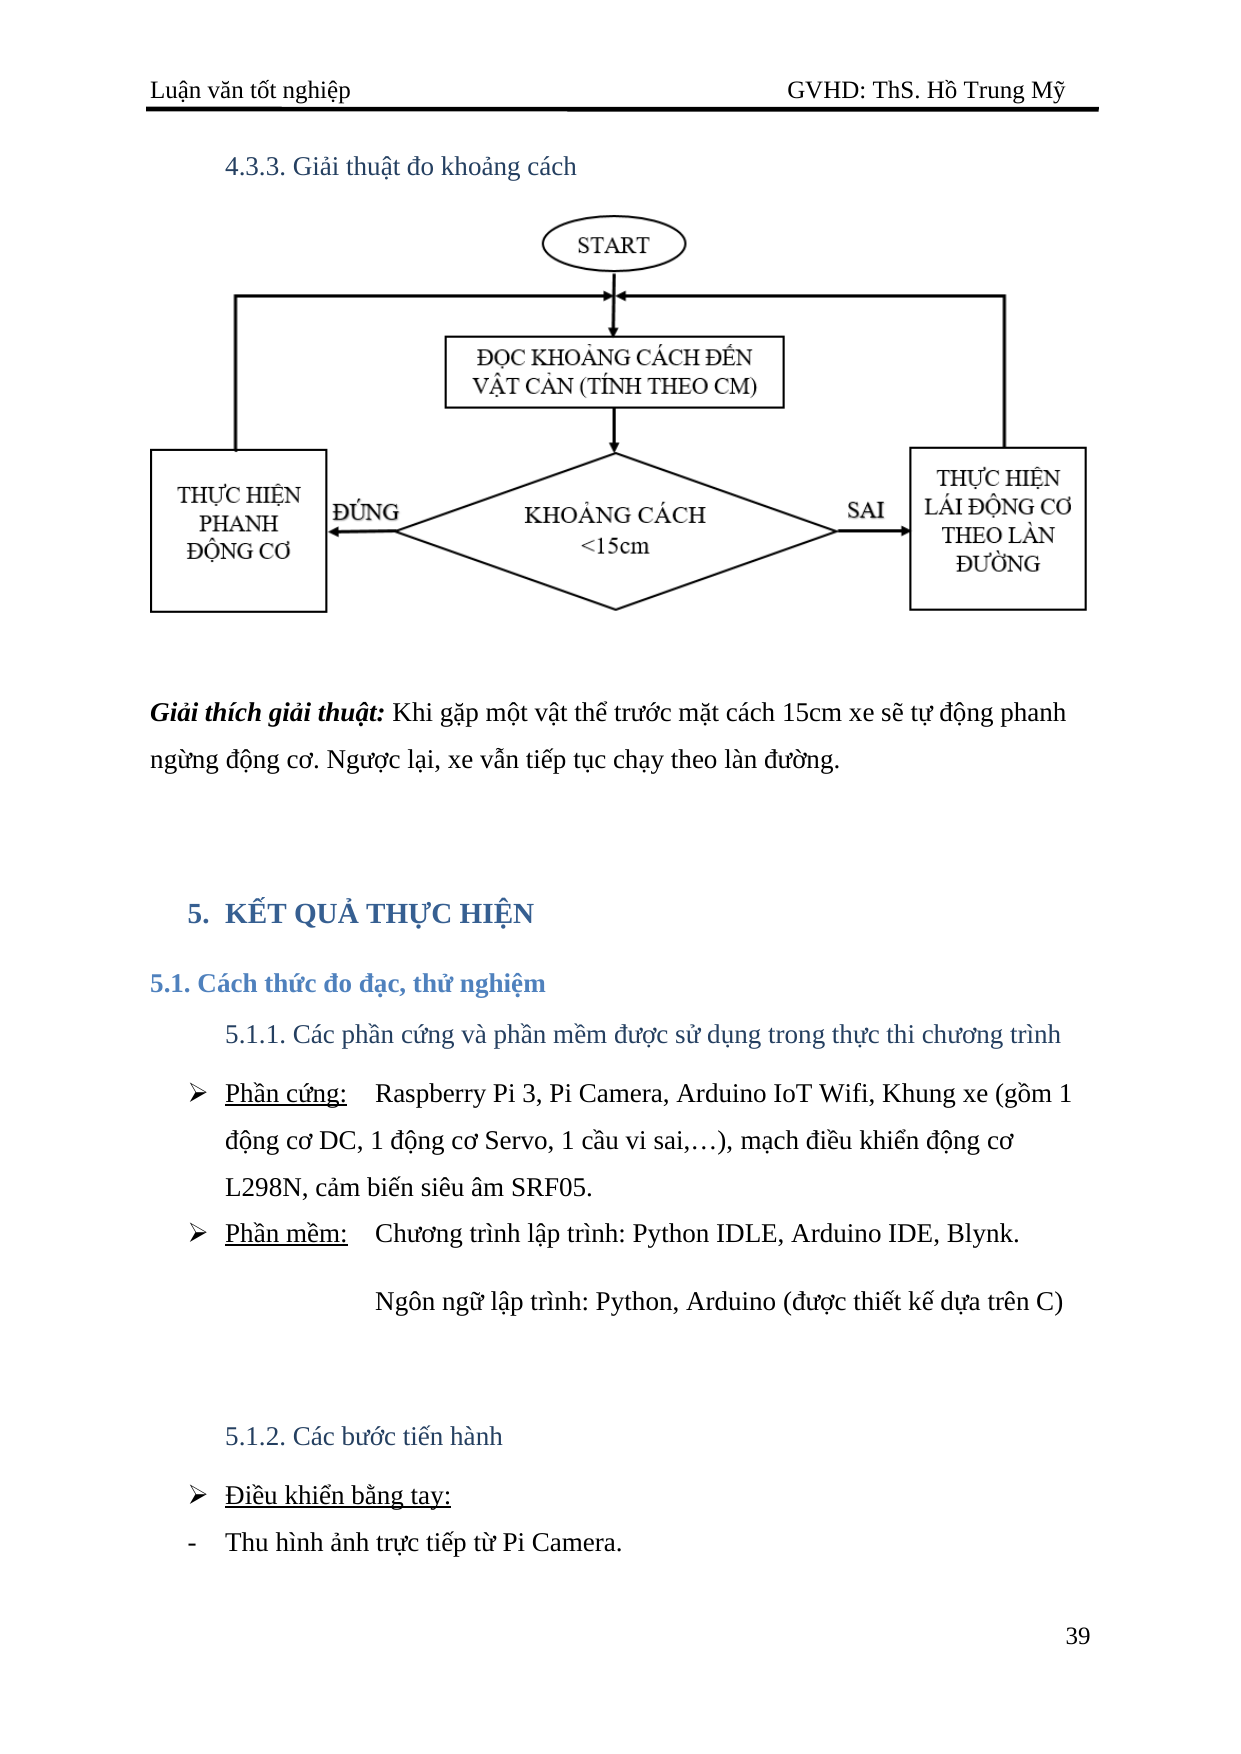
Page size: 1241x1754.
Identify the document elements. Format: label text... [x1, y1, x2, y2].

subtitle 4.3.3. Giải thuật đo khoảng cách [150, 150, 1090, 181]
list Thu hình ảnh trực tiếp từ Pi Camera. [187, 1526, 1090, 1557]
subtitle 5.1. Cách thức đo đạc, thử nghiệm [150, 967, 1090, 998]
subtitle 5.1.1. Các phần cứng và phần mềm được sử dụng trong thực thi chương trình [150, 1018, 1090, 1049]
subtitle KẾT QUẢ THỰC HIỆN [187, 896, 1090, 930]
list Phần mềm: Chương trình lập trình: Python IDLE, Arduino IDE, Blynk. [187, 1217, 1090, 1249]
text Ngôn ngữ lập trình: Python, Arduino (được thiết kế dựa trên C) [300, 1285, 1090, 1316]
picture [150, 196, 1091, 615]
list Điều khiển bằng tay: [187, 1479, 1090, 1511]
list Phần cứng: Raspberry Pi 3, Pi Camera, Arduino IoT Wifi, Khung xe (gồm 1 động cơ DC, 1 động cơ Servo, 1 cầu vi sai,…), mạch điều khiển động cơ L298N, cảm biến siêu âm SRF05. [187, 1077, 1090, 1202]
subtitle 5.1.2. Các bước tiến hành [150, 1420, 1090, 1451]
text Giải thích giải thuật: Khi gặp một vật thể trước mặt cách 15cm xe sẽ tự động phanh ngừng động cơ. Ngược lại, xe vẫn tiếp tục chạy theo làn đường. [150, 696, 1090, 774]
